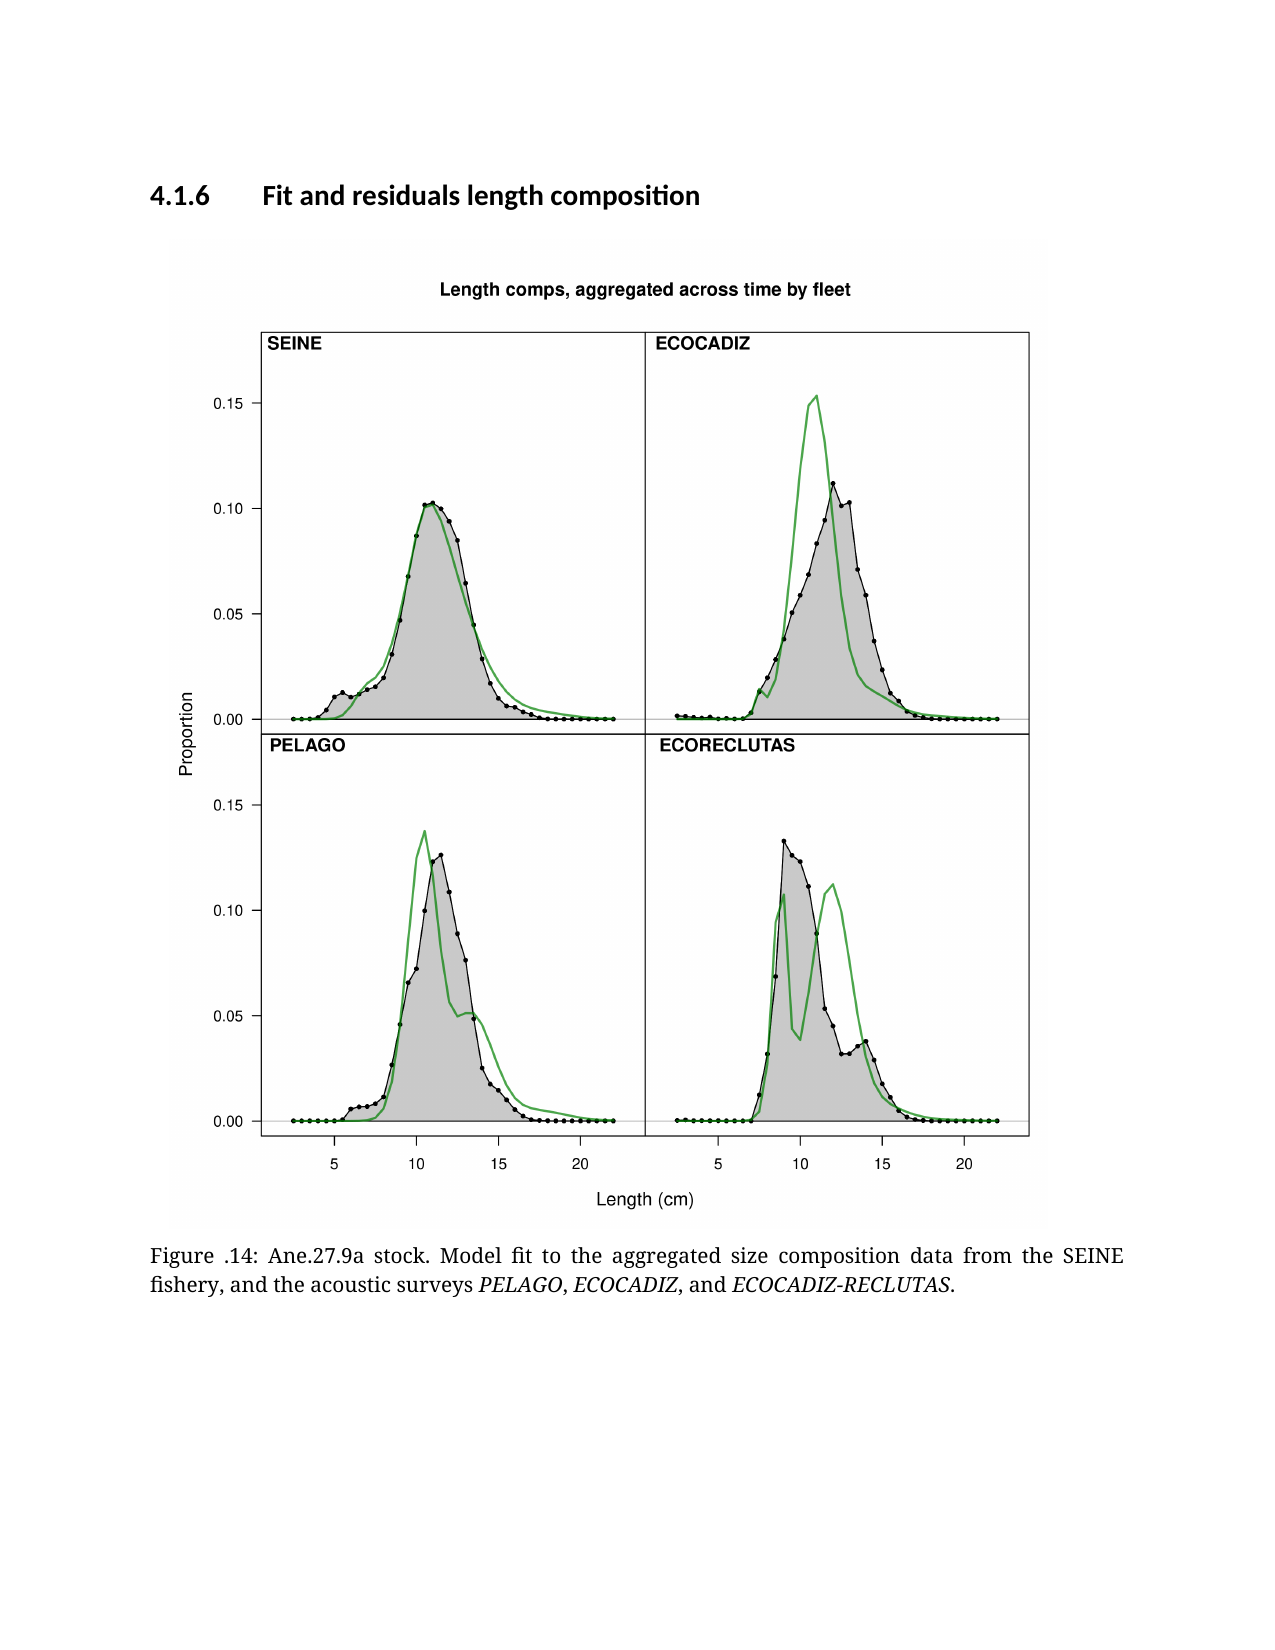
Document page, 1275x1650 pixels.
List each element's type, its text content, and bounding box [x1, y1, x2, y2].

text Figure .: Ane.27.9a stock. Model fit to the aggregated size composition data from the SEINE fishery, and the acoustic surveys PELAGO, ECOCADIZ, and ECOCADIZ-RECLUTAS. [150, 1241, 1125, 1298]
picture [168, 239, 1048, 1229]
subtitle Fit and residuals length composition [150, 177, 1125, 213]
